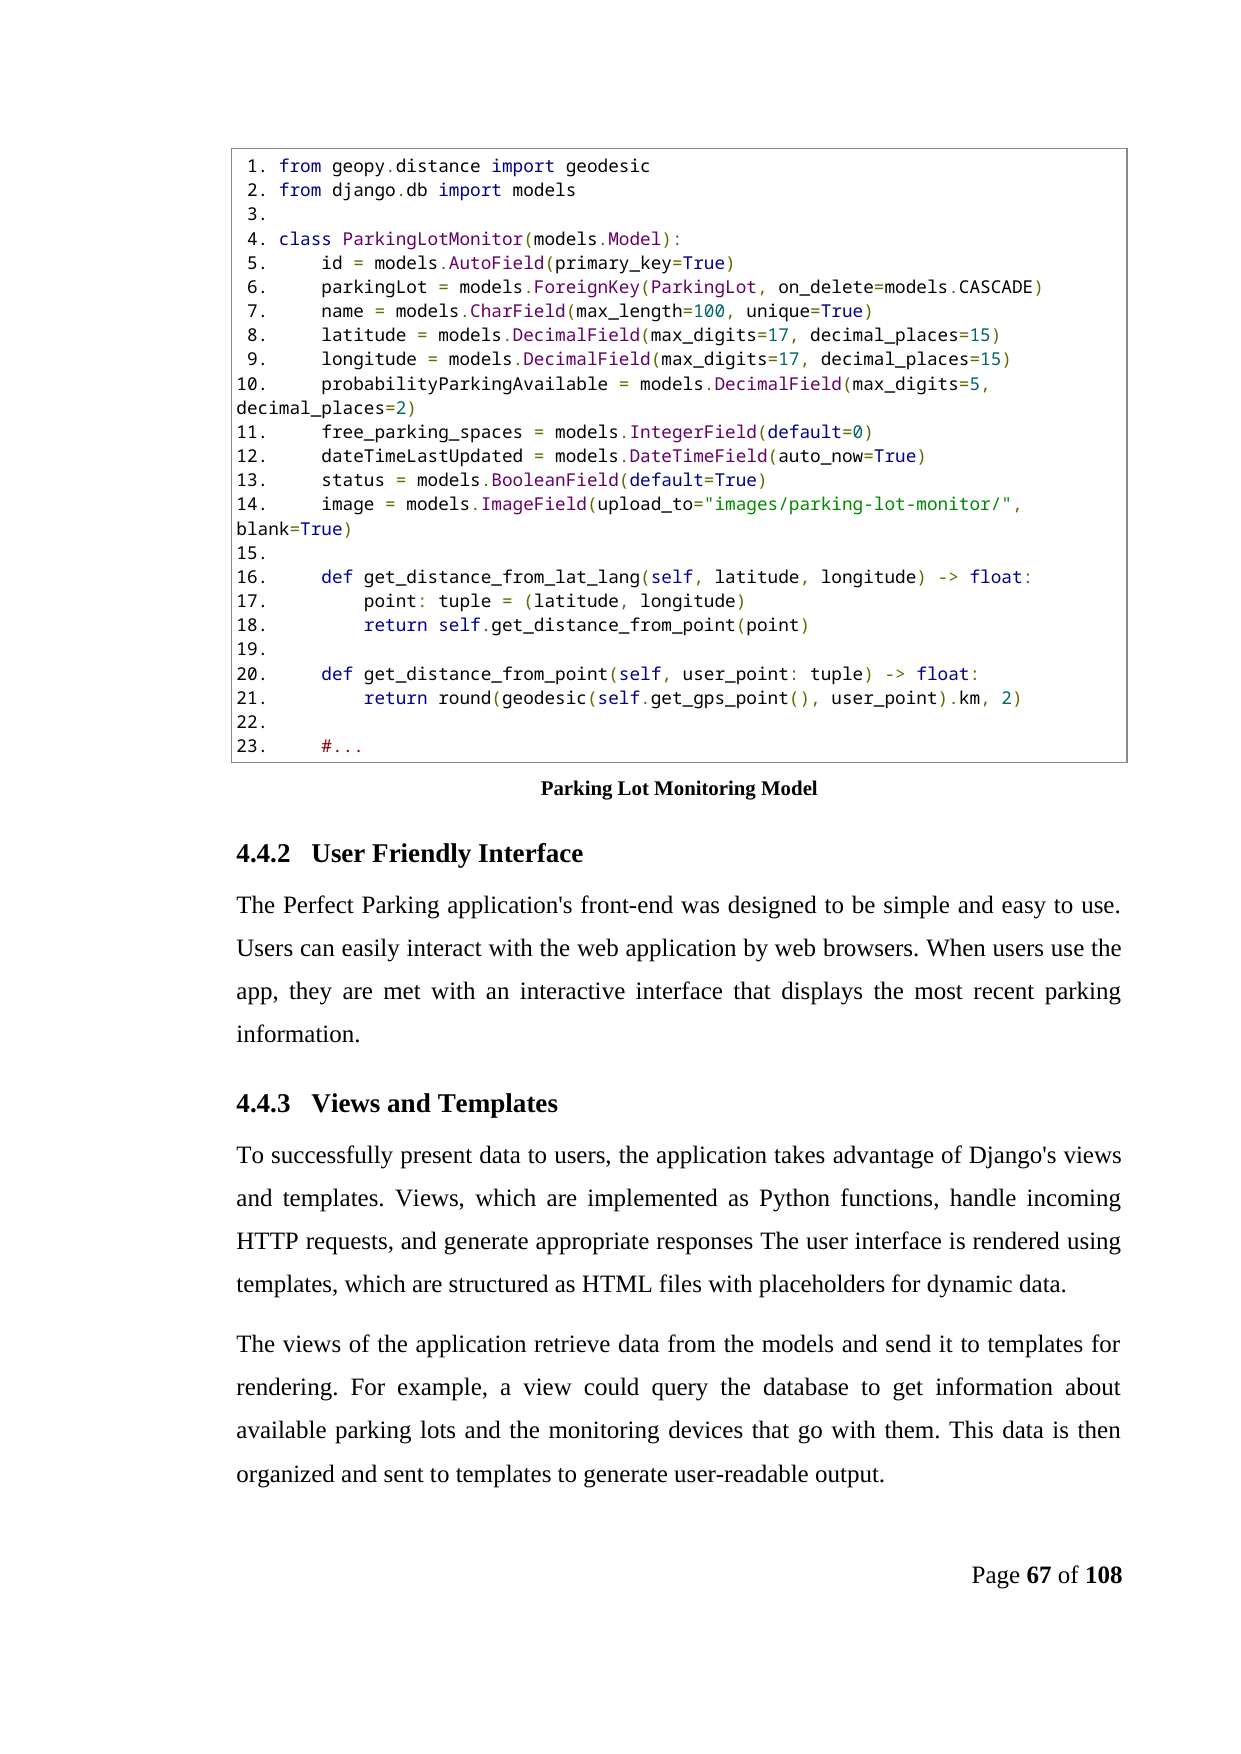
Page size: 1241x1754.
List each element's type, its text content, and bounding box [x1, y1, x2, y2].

text 20. def get_distance_from_point(self, user_point: tuple) -> float: [236, 661, 1122, 685]
text 22. [236, 709, 1122, 728]
text 15. [236, 540, 1122, 564]
text 9. longitude = models.DecimalField(max_digits=17, decimal_places=15) [236, 347, 1122, 371]
text 12. dateTimeLastUpdated = models.DateTimeField(auto_now=True) [236, 443, 1122, 468]
text 11. free_parking_spaces = models.IntegerField(default=0) [236, 419, 1122, 443]
text 21. return round(geodesic(self.get_gps_point(), user_point).km, 2) [236, 685, 1122, 709]
text The views of the application retrieve data from the models and send it to templates for rendering. For example, a view could query the database to get information about available parking lots and the monitoring devices that go with them. This data is then organized and sent to templates to generate user-readable output. [236, 1329, 1122, 1487]
text 23. #... [232, 728, 1126, 762]
text 5. id = models.AutoField(primary_key=True) [236, 250, 1122, 274]
text 6. parkingLot = models.ForeignKey(ParkingLot, on_delete=models.CASCADE) [236, 274, 1122, 298]
text Parking Lot Monitoring Model [236, 776, 1122, 800]
text 3. [236, 202, 1122, 226]
text 19. [236, 637, 1122, 661]
text 17. point: tuple = (latitude, longitude) [236, 588, 1122, 613]
text 10. probabilityParkingAvailable = models.DecimalField(max_digits=5, decimal_places=2) [236, 371, 1122, 419]
text 7. name = models.CharField(max_length=100, unique=True) [236, 298, 1122, 323]
text To successfully present data to users, the application takes advantage of Django's views and templates. Views, which are implemented as Python functions, handle incoming HTTP requests, and generate appropriate responses The user interface is rendered using templates, which are structured as HTML files with placeholders for dynamic data. [236, 1140, 1122, 1298]
text 16. def get_distance_from_lat_lang(self, latitude, longitude) -> float: [236, 564, 1122, 588]
subtitle Views and Templates [236, 1087, 1122, 1118]
subtitle User Friendly Interface [236, 837, 1122, 868]
text The Perfect Parking application's front-end was designed to be simple and easy to use. Users can easily interact with the web application by web browsers. When users use the app, they are met with an interactive interface that displays the most recent parking information. [236, 890, 1122, 1048]
text 2. from django.db import models [236, 178, 1122, 202]
text 8. latitude = models.DecimalField(max_digits=17, decimal_places=15) [236, 323, 1122, 347]
text 13. status = models.BooleanField(default=True) [236, 468, 1122, 492]
text 14. image = models.ImageField(upload_to="images/parking-lot-monitor/", blank=True) [236, 492, 1122, 540]
text 4. class ParkingLotMonitor(models.Model): [236, 226, 1122, 250]
text 18. return self.get_distance_from_point(point) [236, 613, 1122, 637]
text 1. from geopy.distance import geodesic [232, 149, 1126, 178]
